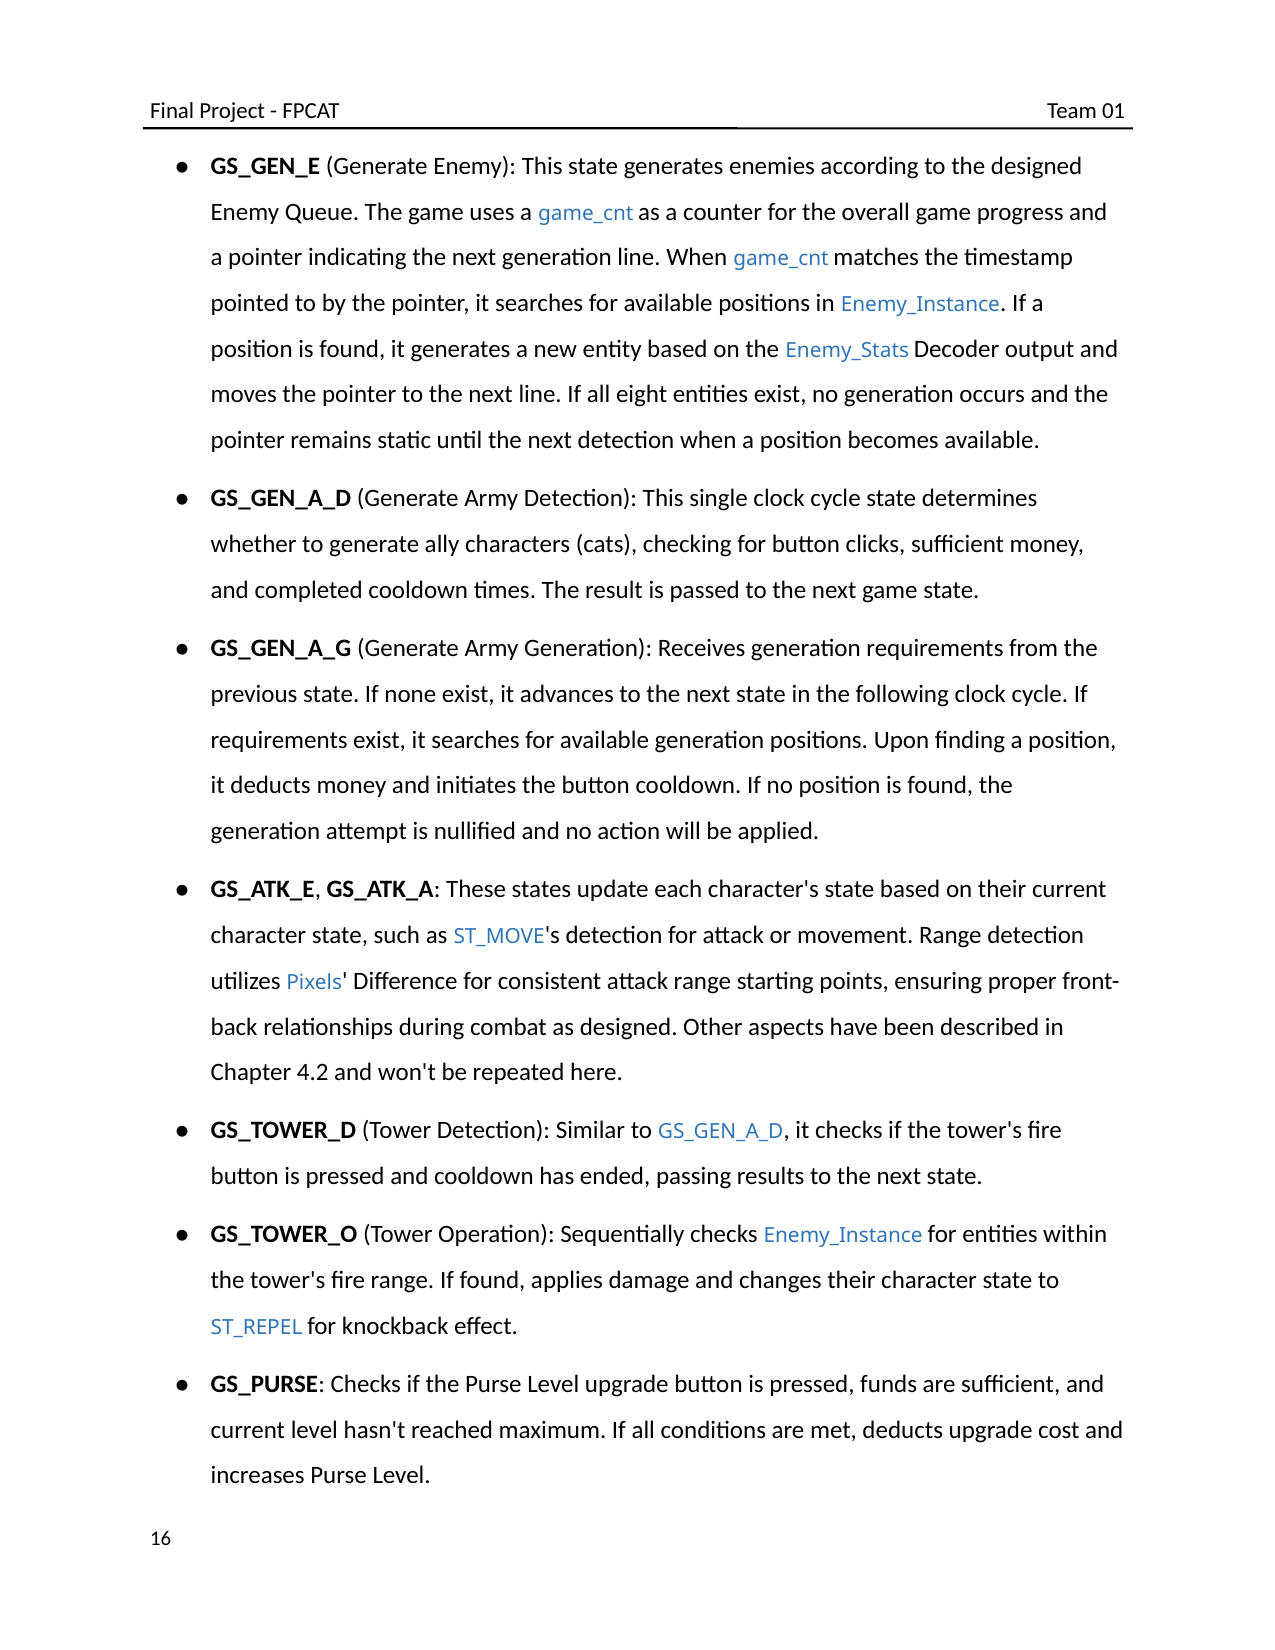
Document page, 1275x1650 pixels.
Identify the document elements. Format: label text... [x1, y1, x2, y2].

list GS_PURSE: Checks if the Purse Level upgrade button is pressed, funds are sufficient, and current level hasn't reached maximum. If all conditions are met, deducts upgrade cost and increases Purse Level. [175, 1368, 1125, 1490]
list GS_ATK_E, GS_ATK_A: These states update each character's state based on their current character state, such as ST_MOVE's detection for attack or movement. Range detection utilizes Pixels' Difference for consistent attack range starting points, ensuring proper front-back relationships during combat as designed. Other aspects have been described in Chapter 4.2 and won't be repeated here. [175, 873, 1125, 1087]
list GS_GEN_A_G (Generate Army Generation): Receives generation requirements from the previous state. If none exist, it advances to the next state in the following clock cycle. If requirements exist, it searches for available generation positions. Upon finding a position, it deducts money and initiates the button cooldown. If no position is found, the generation attempt is nullified and no action will be applied. [175, 632, 1125, 846]
list GS_TOWER_D (Tower Detection): Similar to GS_GEN_A_D, it checks if the tower's fire button is pressed and cooldown has ended, passing results to the next state. [175, 1114, 1125, 1191]
list GS_GEN_A_D (Generate Army Detection): This single clock cycle state determines whether to generate ally characters (cats), checking for button clicks, sufficient money, and completed cooldown times. The result is passed to the next game state. [175, 483, 1125, 604]
list GS_TOWER_O (Tower Operation): Sequentially checks Enemy_Instance for entities within the tower's fire range. If found, applies damage and changes their character state to ST_REPEL for knockback effect. [175, 1218, 1125, 1341]
list GS_GEN_E (Generate Enemy): This state generates enemies according to the designed Enemy Queue. The game uses a game_cnt as a counter for the overall game progress and a pointer indicating the next generation line. When game_cnt matches the timestamp pointed to by the pointer, it searches for available positions in Enemy_Instance. If a position is found, it generates a new entity based on the Enemy_Stats Decoder output and moves the pointer to the next line. If all eight entities exist, no generation occurs and the pointer remains static until the next detection when a position becomes available. [175, 150, 1125, 455]
